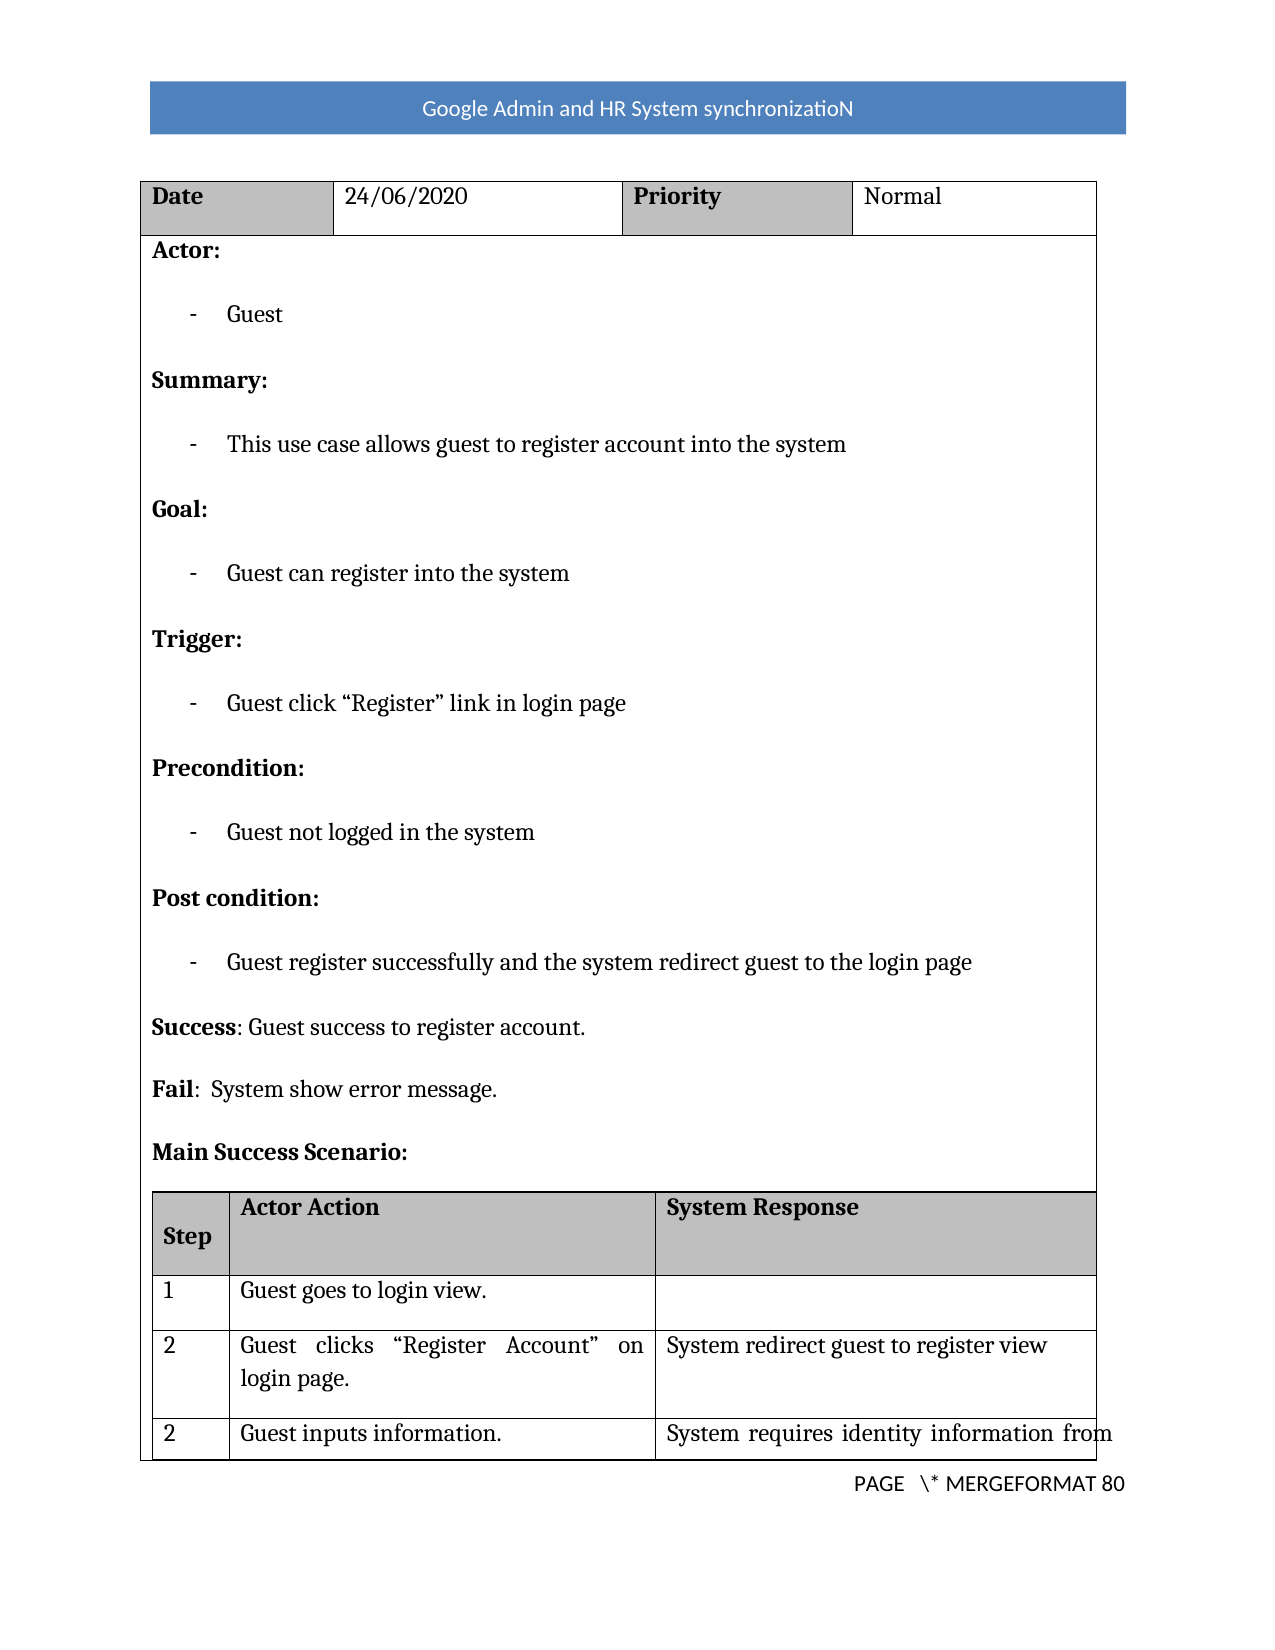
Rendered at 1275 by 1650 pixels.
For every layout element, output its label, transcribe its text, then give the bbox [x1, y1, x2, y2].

table_cell 24/06/2020 [334, 182, 622, 235]
table_cell Priority [623, 182, 852, 235]
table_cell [141, 236, 1096, 1460]
table_cell Normal [853, 182, 1096, 235]
table_cell Date [141, 182, 333, 235]
